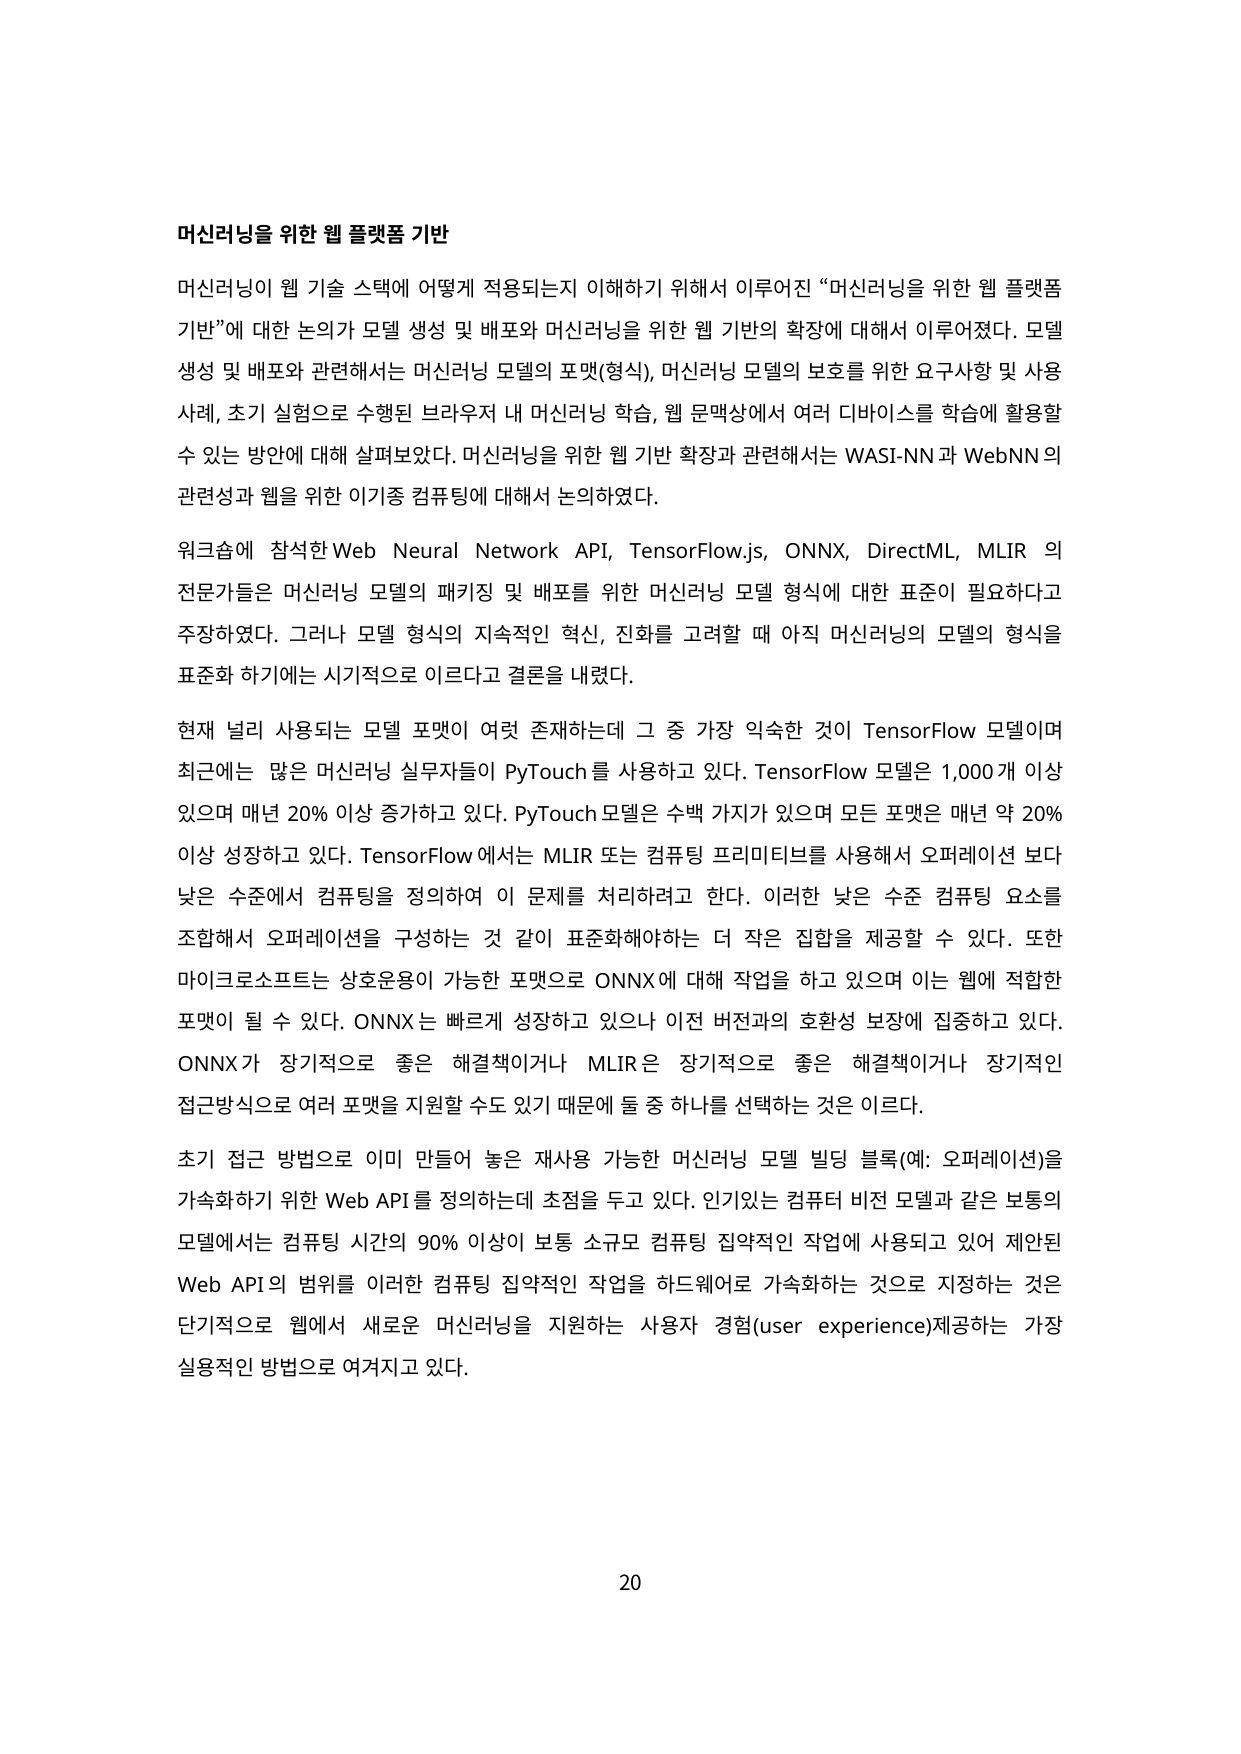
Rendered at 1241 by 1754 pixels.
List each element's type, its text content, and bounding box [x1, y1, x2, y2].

text 머신러닝이 웹 기술 스택에 어떻게 적용되는지 이해하기 위해서 이루어진 “머신러닝을 위한 웹 플랫폼 기반”에 대한 논의가 모델 생성 및 배포와 머신러닝을 위한 웹 기반의 확장에 대해서 이루어졌다. 모델 생성 및 배포와 관련해서는 머신러닝 모델의 포맷(형식), 머신러닝 모델의 보호를 위한 요구사항 및 사용 사례, 초기 실험으로 수행된 브라우저 내 머신러닝 학습, 웹 문맥상에서 여러 디바이스를 학습에 활용할 수 있는 방안에 대해 살펴보았다. 머신러닝을 위한 웹 기반 확장과 관련해서는 WASI-NN과 WebNN의 관련성과 웹을 위한 이기종 컴퓨팅에 대해서 논의하였다. [177, 261, 1063, 511]
text 초기 접근 방법으로 이미 만들어 놓은 재사용 가능한 머신러닝 모델 빌딩 블록(예: 오퍼레이션)을 가속화하기 위한 Web API를 정의하는데 초점을 두고 있다. 인기있는 컴퓨터 비전 모델과 같은 보통의 모델에서는 컴퓨팅 시간의 90% 이상이 보통 소규모 컴퓨팅 집약적인 작업에 사용되고 있어 제안된 Web API의 범위를 이러한 컴퓨팅 집약적인 작업을 하드웨어로 가속화하는 것으로 지정하는 것은 단기적으로 웹에서 새로운 머신러닝을 지원하는 사용자 경험(user experience)제공하는 가장 실용적인 방법으로 여겨지고 있다. [177, 1132, 1063, 1382]
text 머신러닝을 위한 웹 플랫폼 기반 [177, 207, 1063, 248]
text 워크숍에 참석한Web Neural Network API, TensorFlow.js, ONNX, DirectML, MLIR 의 전문가들은 머신러닝 모델의 패키징 및 배포를 위한 머신러닝 모델 형식에 대한 표준이 필요하다고 주장하였다. 그러나 모델 형식의 지속적인 혁신, 진화를 고려할 때 아직 머신러닝의 모델의 형식을 표준화 하기에는 시기적으로 이르다고 결론을 내렸다. [177, 523, 1063, 690]
text 현재 널리 사용되는 모델 포맷이 여럿 존재하는데 그 중 가장 익숙한 것이 TensorFlow 모델이며 최근에는 많은 머신러닝 실무자들이 PyTouch를 사용하고 있다. TensorFlow 모델은 1,000개 이상 있으며 매년 20% 이상 증가하고 있다. PyTouch모델은 수백 가지가 있으며 모든 포맷은 매년 약 20% 이상 성장하고 있다. TensorFlow에서는 MLIR 또는 컴퓨팅 프리미티브를 사용해서 오퍼레이션 보다 낮은 수준에서 컴퓨팅을 정의하여 이 문제를 처리하려고 한다. 이러한 낮은 수준 컴퓨팅 요소를 조합해서 오퍼레이션을 구성하는 것 같이 표준화해야하는 더 작은 집합을 제공할 수 있다. 또한 마이크로소프트는 상호운용이 가능한 포맷으로 ONNX에 대해 작업을 하고 있으며 이는 웹에 적합한 포맷이 될 수 있다. ONNX는 빠르게 성장하고 있으나 이전 버전과의 호환성 보장에 집중하고 있다. ONNX가 장기적으로 좋은 해결책이거나 MLIR은 장기적으로 좋은 해결책이거나 장기적인 접근방식으로 여러 포맷을 지원할 수도 있기 때문에 둘 중 하나를 선택하는 것은 이르다. [177, 703, 1063, 1119]
